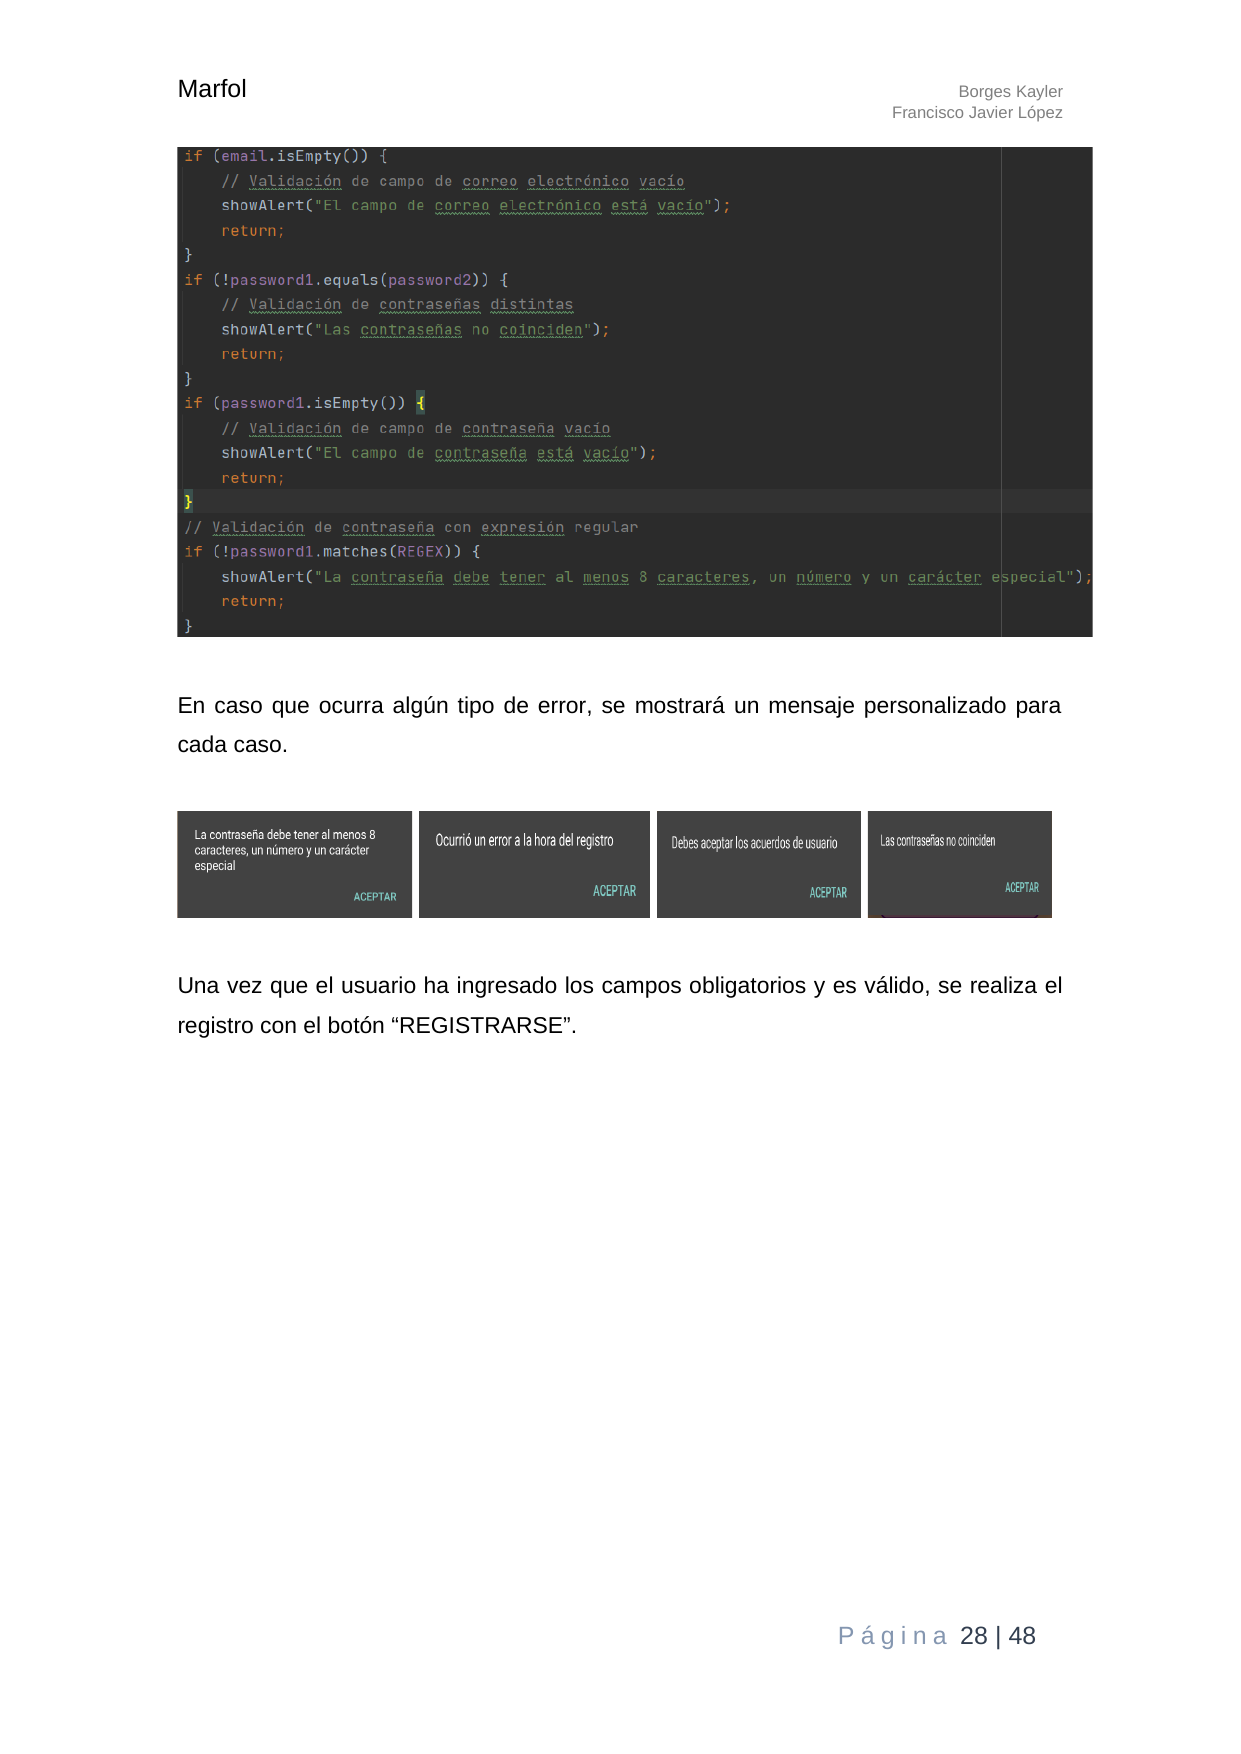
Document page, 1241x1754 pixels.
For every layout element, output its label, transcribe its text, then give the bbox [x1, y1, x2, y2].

text Una vez que el usuario ha ingresado los campos obligatorios y es válido, se realiza el registro con el botón “REGISTRARSE”. [177, 972, 1063, 1038]
picture [657, 811, 861, 918]
text En caso que ocurra algún tipo de error, se mostrará un mensaje personalizado para cada caso. [177, 692, 1063, 757]
picture [177, 147, 1093, 637]
picture [419, 811, 650, 918]
picture [177, 811, 413, 918]
picture [867, 811, 1052, 918]
